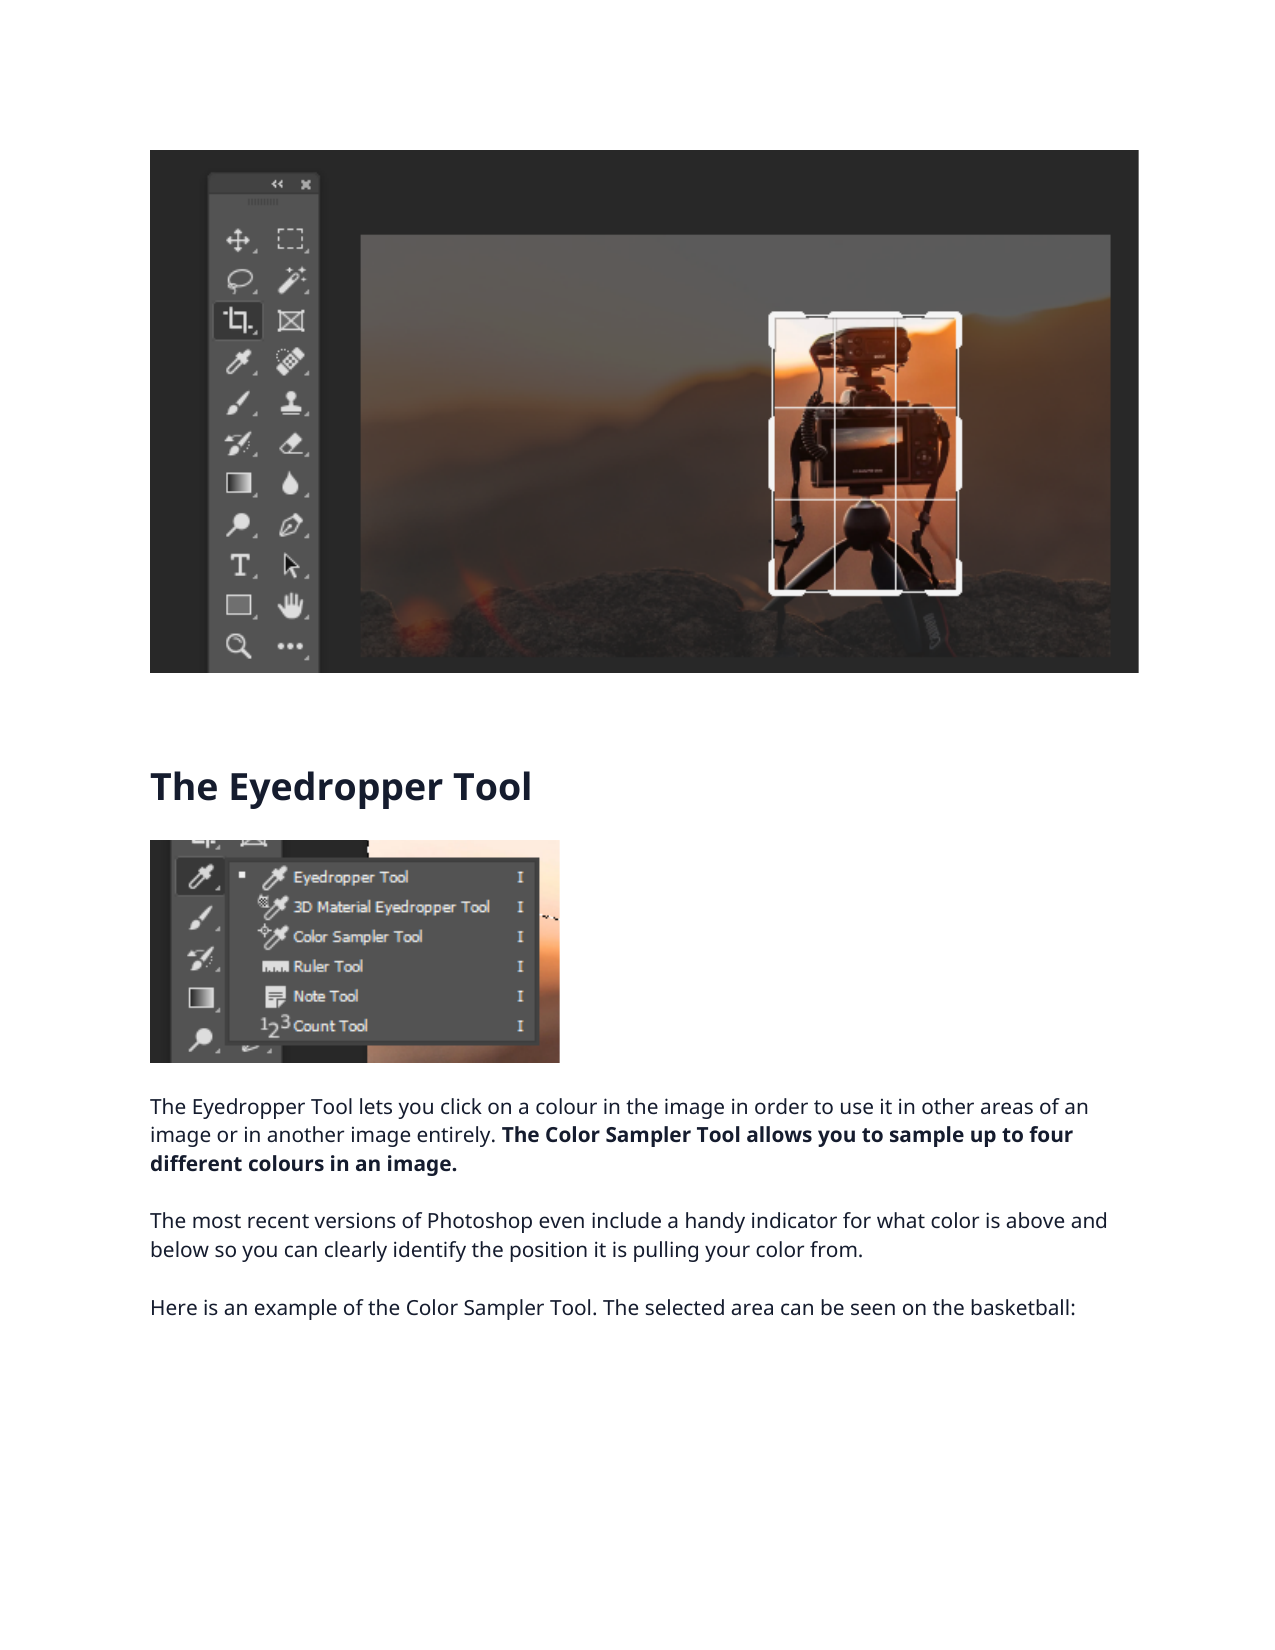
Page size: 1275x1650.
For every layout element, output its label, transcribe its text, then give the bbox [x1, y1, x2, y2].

text The Eyedropper Tool [150, 760, 1125, 811]
picture [150, 150, 1139, 673]
picture [150, 840, 560, 1063]
text The most recent versions of Photoshop even include a handy indicator for what color is above and below so you can clearly identify the position it is pulling your color from. [150, 1207, 1125, 1263]
text Here is an example of the Color Sampler Tool. The selected area can be seen on the basketball: [150, 1293, 1125, 1321]
text The Eyedropper Tool lets you click on a colour in the image in order to use it in other areas of an image or in another image entirely. The Color Sampler Tool allows you to sample up to four different colours in an image. [150, 1092, 1125, 1177]
